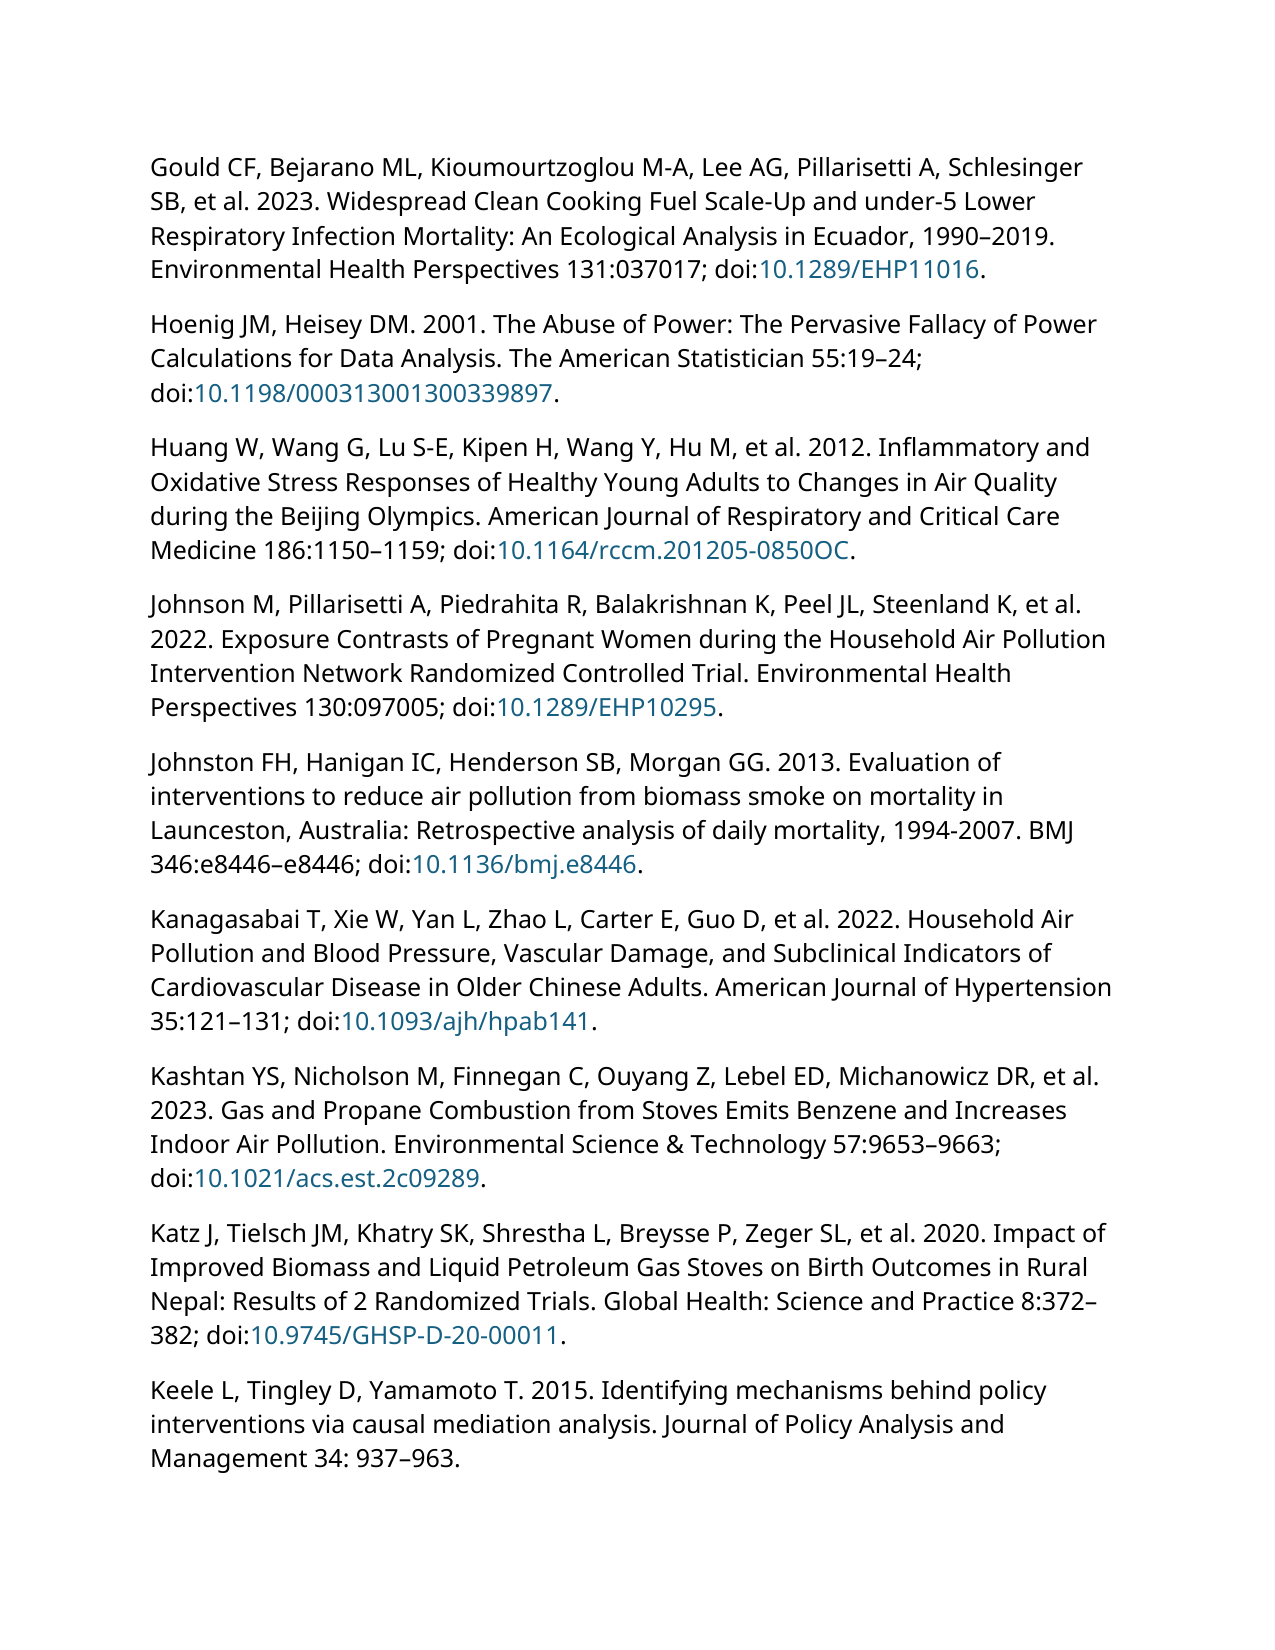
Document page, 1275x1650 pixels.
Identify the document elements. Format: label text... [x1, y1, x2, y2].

text Johnston FH, Hanigan IC, Henderson SB, Morgan GG. 2013. Evaluation of interventions to reduce air pollution from biomass smoke on mortality in Launceston, Australia: Retrospective analysis of daily mortality, 1994-2007. BMJ 346:e8446–e8446; doi:10.1136/bmj.e8446. [150, 744, 1125, 881]
text Kashtan YS, Nicholson M, Finnegan C, Ouyang Z, Lebel ED, Michanowicz DR, et al. 2023. Gas and Propane Combustion from Stoves Emits Benzene and Increases Indoor Air Pollution. Environmental Science & Technology 57:9653–9663; doi:10.1021/acs.est.2c09289. [150, 1058, 1125, 1195]
text Johnson M, Pillarisetti A, Piedrahita R, Balakrishnan K, Peel JL, Steenland K, et al. 2022. Exposure Contrasts of Pregnant Women during the Household Air Pollution Intervention Network Randomized Controlled Trial. Environmental Health Perspectives 130:097005; doi:10.1289/EHP10295. [150, 587, 1125, 723]
text Huang W, Wang G, Lu S-E, Kipen H, Wang Y, Hu M, et al. 2012. Inflammatory and Oxidative Stress Responses of Healthy Young Adults to Changes in Air Quality during the Beijing Olympics. American Journal of Respiratory and Critical Care Medicine 186:1150–1159; doi:10.1164/rccm.201205-0850OC. [150, 430, 1125, 566]
text Katz J, Tielsch JM, Khatry SK, Shrestha L, Breysse P, Zeger SL, et al. 2020. Impact of Improved Biomass and Liquid Petroleum Gas Stoves on Birth Outcomes in Rural Nepal: Results of 2 Randomized Trials. Global Health: Science and Practice 8:372–382; doi:10.9745/GHSP-D-20-00011. [150, 1216, 1125, 1352]
text Gould CF, Bejarano ML, Kioumourtzoglou M-A, Lee AG, Pillarisetti A, Schlesinger SB, et al. 2023. Widespread Clean Cooking Fuel Scale-Up and under-5 Lower Respiratory Infection Mortality: An Ecological Analysis in Ecuador, 1990–2019. Environmental Health Perspectives 131:037017; doi:10.1289/EHP11016. [150, 150, 1125, 286]
text Kanagasabai T, Xie W, Yan L, Zhao L, Carter E, Guo D, et al. 2022. Household Air Pollution and Blood Pressure, Vascular Damage, and Subclinical Indicators of Cardiovascular Disease in Older Chinese Adults. American Journal of Hypertension 35:121–131; doi:10.1093/ajh/hpab141. [150, 901, 1125, 1038]
text Keele L, Tingley D, Yamamoto T. 2015. Identifying mechanisms behind policy interventions via causal mediation analysis. Journal of Policy Analysis and Management 34: 937–963. [150, 1373, 1125, 1475]
text Hoenig JM, Heisey DM. 2001. The Abuse of Power: The Pervasive Fallacy of Power Calculations for Data Analysis. The American Statistician 55:19–24; doi:10.1198/000313001300339897. [150, 307, 1125, 409]
